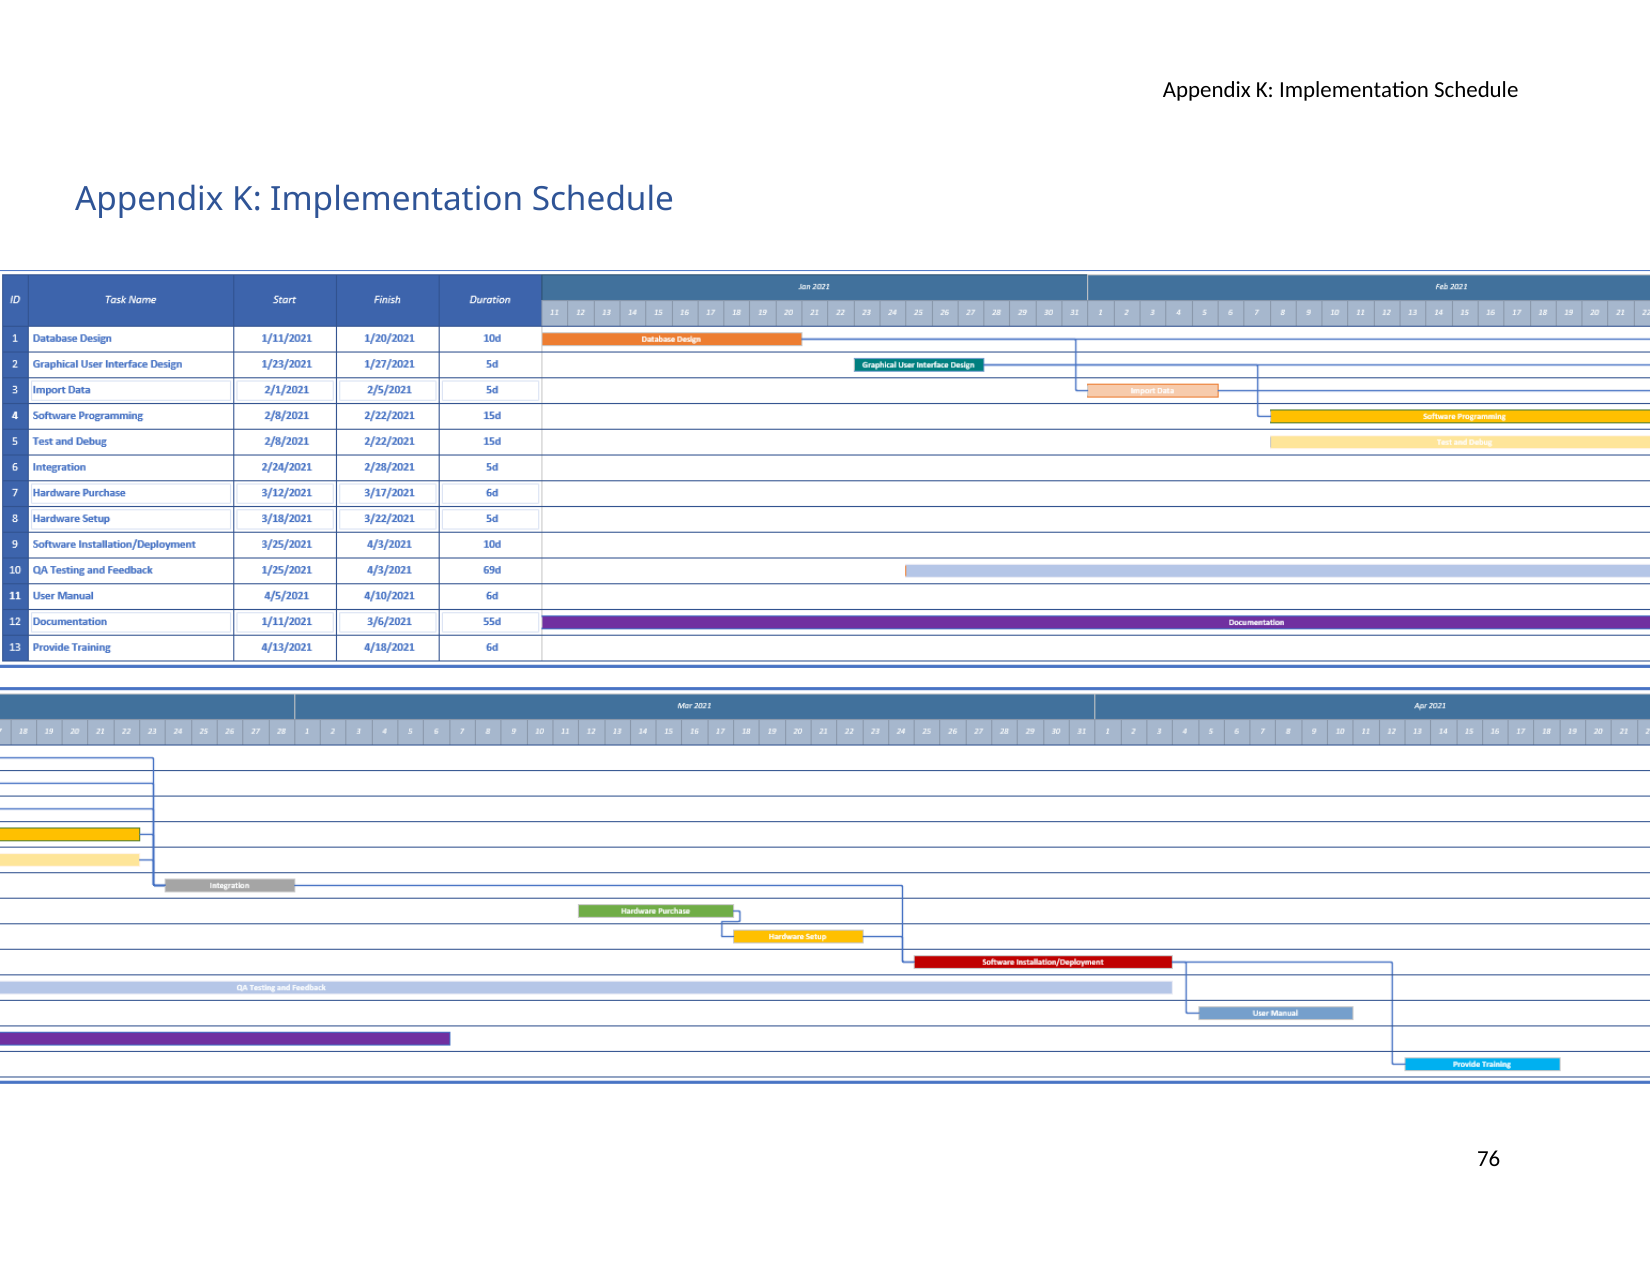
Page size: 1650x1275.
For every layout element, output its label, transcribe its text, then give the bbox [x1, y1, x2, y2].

picture [0, 686, 1650, 1085]
picture [0, 270, 1650, 668]
subtitle Appendix K: Implementation Schedule [0, 175, 1650, 220]
